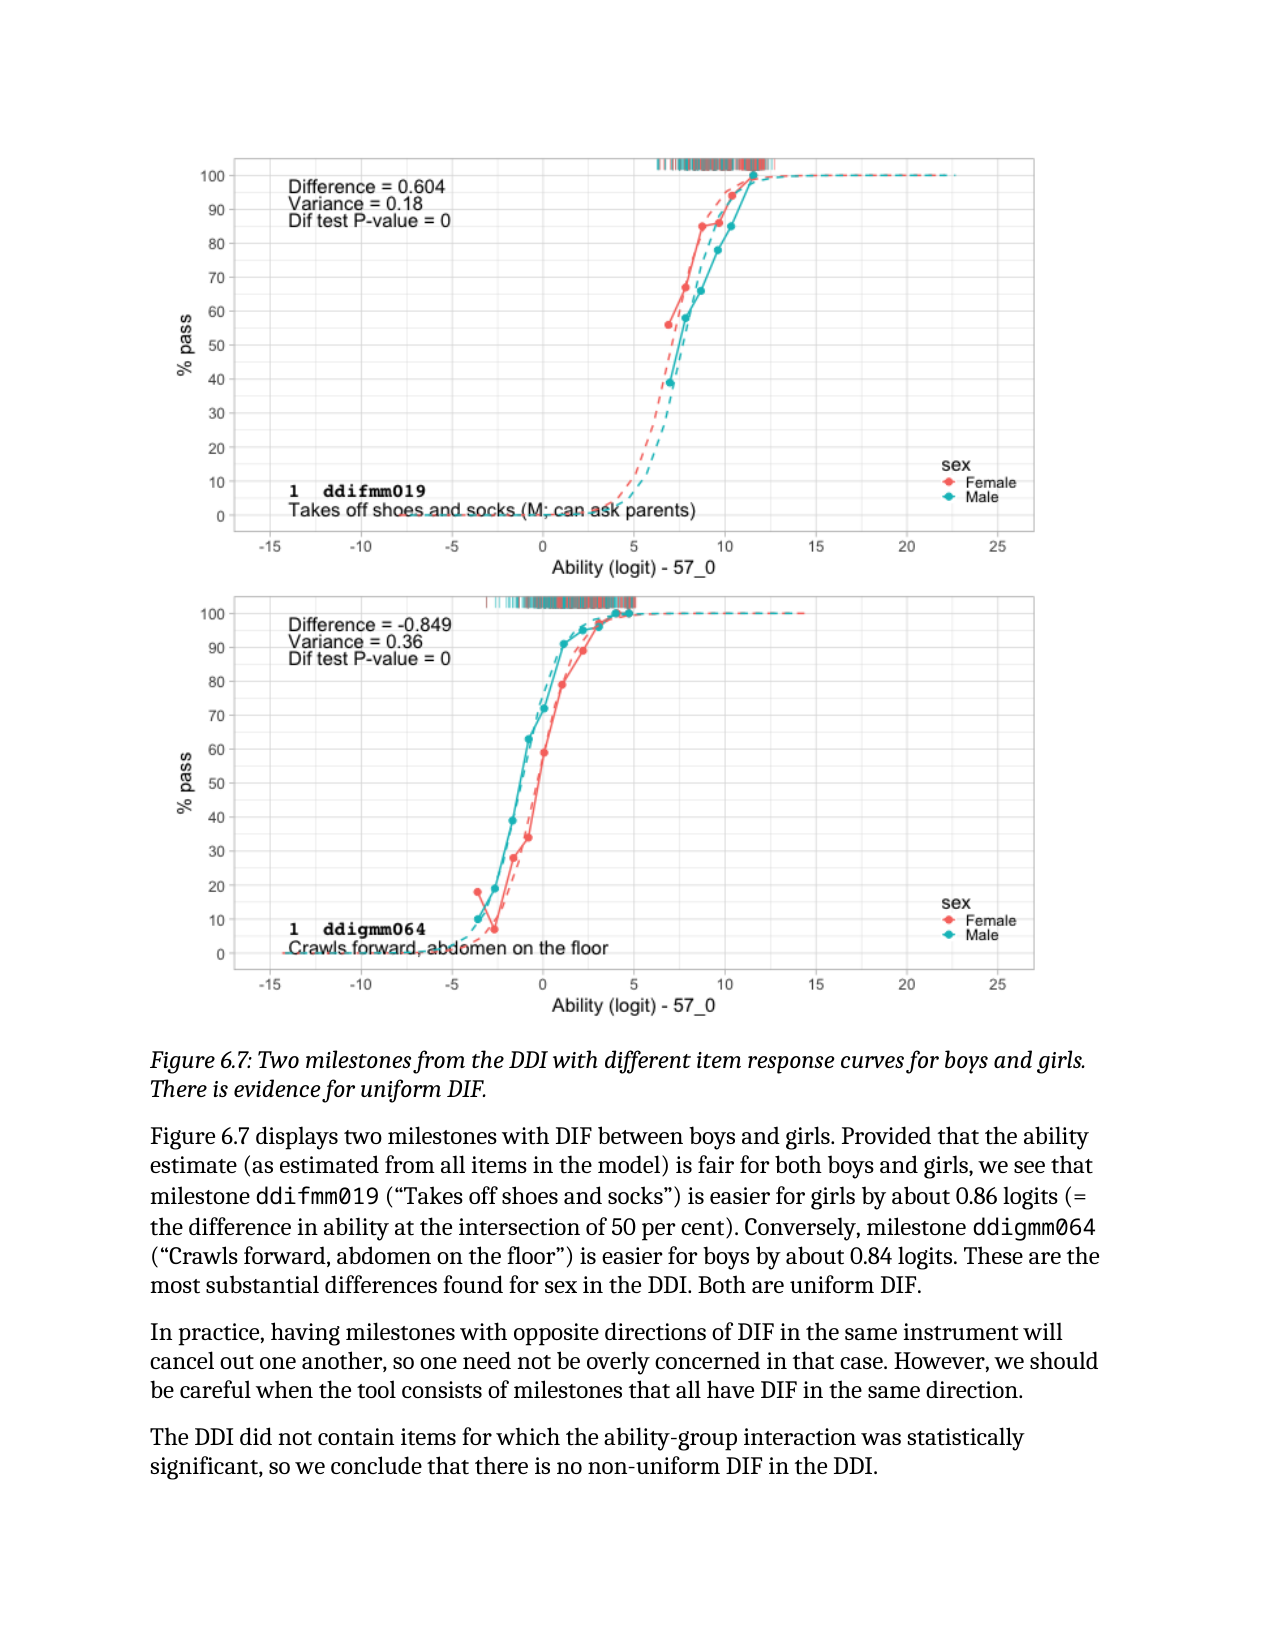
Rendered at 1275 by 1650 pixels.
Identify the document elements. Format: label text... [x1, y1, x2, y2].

picture [168, 150, 1044, 1025]
text In practice, having milestones with opposite directions of DIF in the same instrument will cancel out one another, so one need not be overly concerned in that case. However, we should be careful when the tool consists of milestones that all have DIF in the same direction. [150, 1318, 1125, 1404]
text The DDI did not contain items for which the ability-group interaction was statistically significant, so we conclude that there is no non-uniform DIF in the DDI. [150, 1423, 1125, 1481]
text Figure 6.7: Two milestones from the DDI with different item response curves for boys and girls. There is evidence for uniform DIF. [150, 1046, 1125, 1103]
text Figure 6.7 displays two milestones with DIF between boys and girls. Provided that the ability estimate (as estimated from all items in the model) is fair for both boys and girls, we see that milestone ddifmm019 (“Takes off shoes and socks”) is easier for girls by about 0.86 logits (= the difference in ability at the intersection of 50 per cent). Conversely, milestone ddigmm064 (“Crawls forward, abdomen on the floor”) is easier for boys by about 0.84 logits. These are the most substantial differences found for sex in the DDI. Both are uniform DIF. [150, 1122, 1125, 1299]
